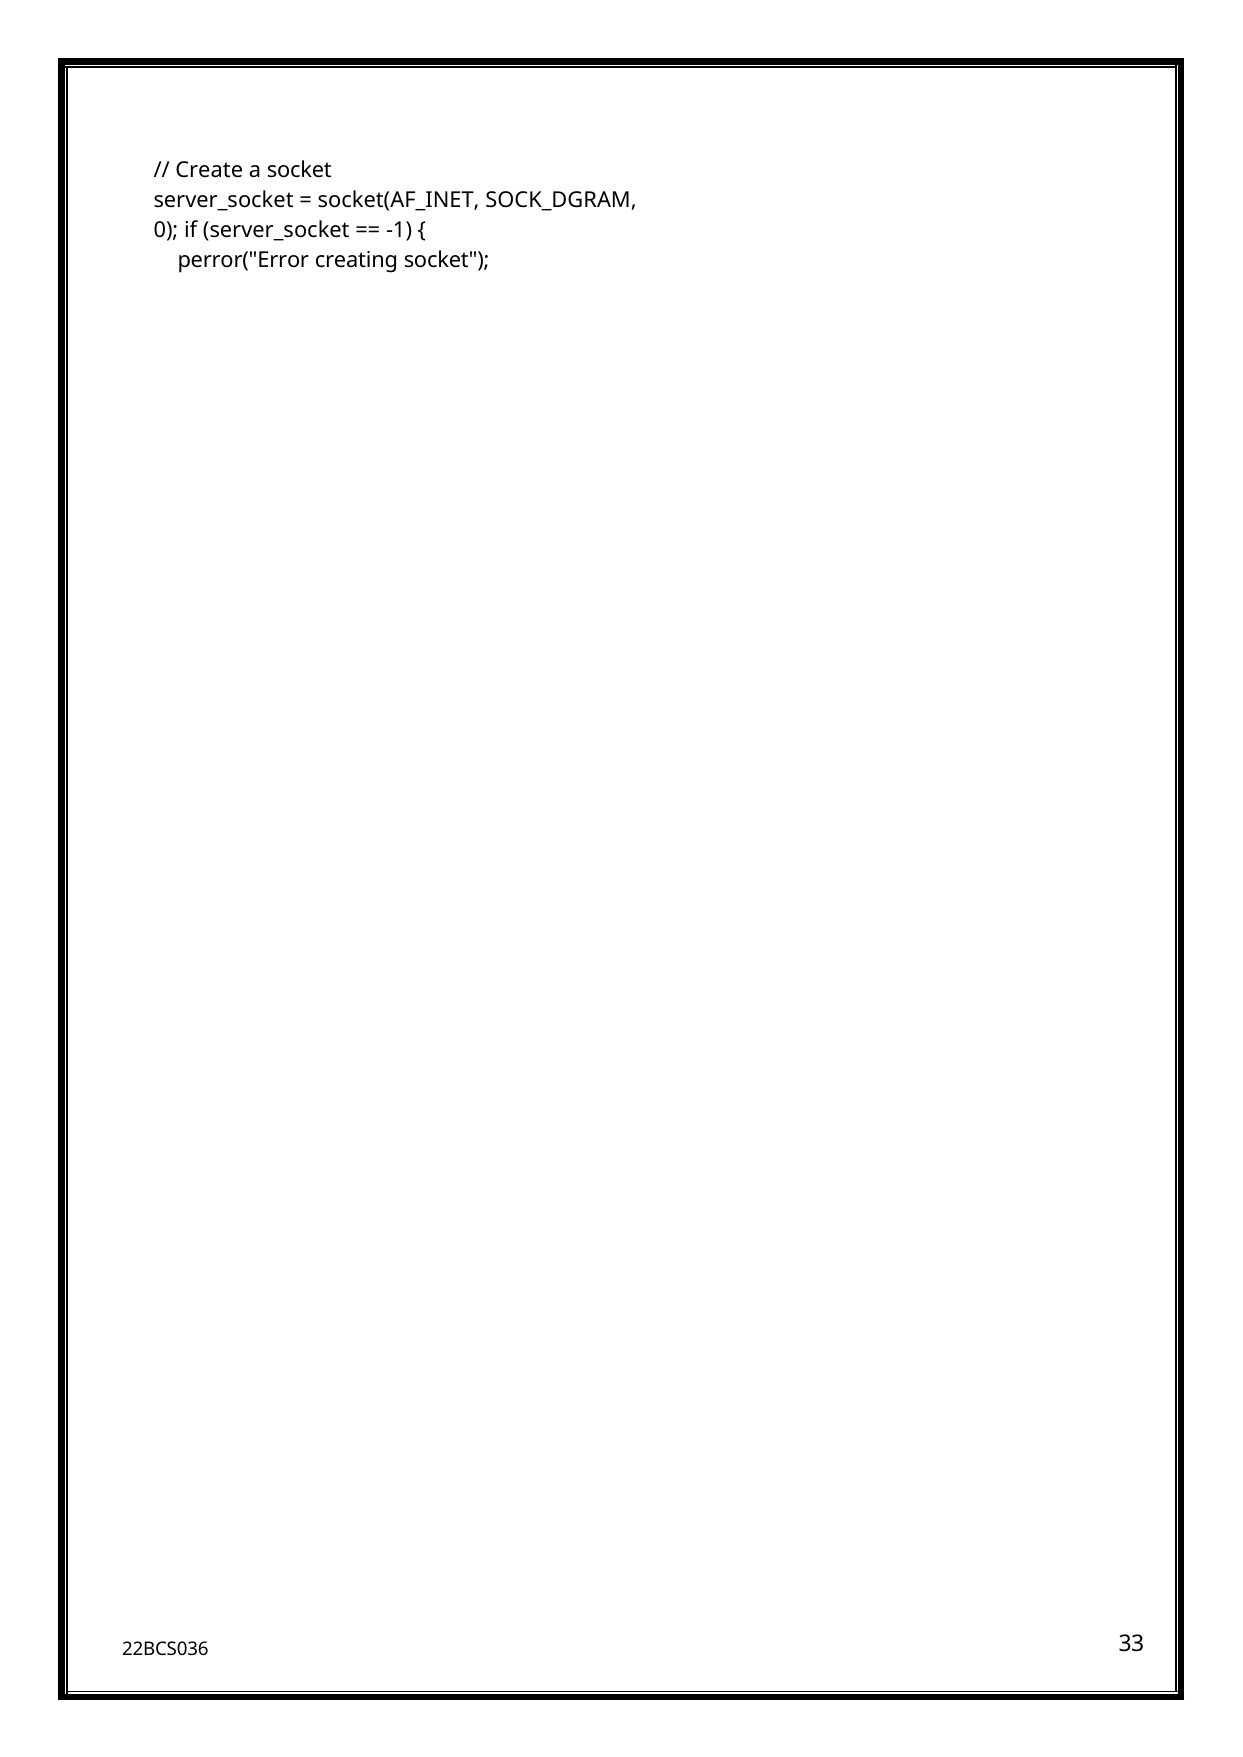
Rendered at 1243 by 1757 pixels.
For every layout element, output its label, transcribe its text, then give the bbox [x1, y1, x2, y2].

text server_socket = socket(AF_INET, SOCK_DGRAM, 0); if (server_socket == -1) { [153, 184, 637, 244]
text // Create a socket [153, 154, 1138, 184]
text perror("Error creating socket"); [177, 244, 1138, 273]
